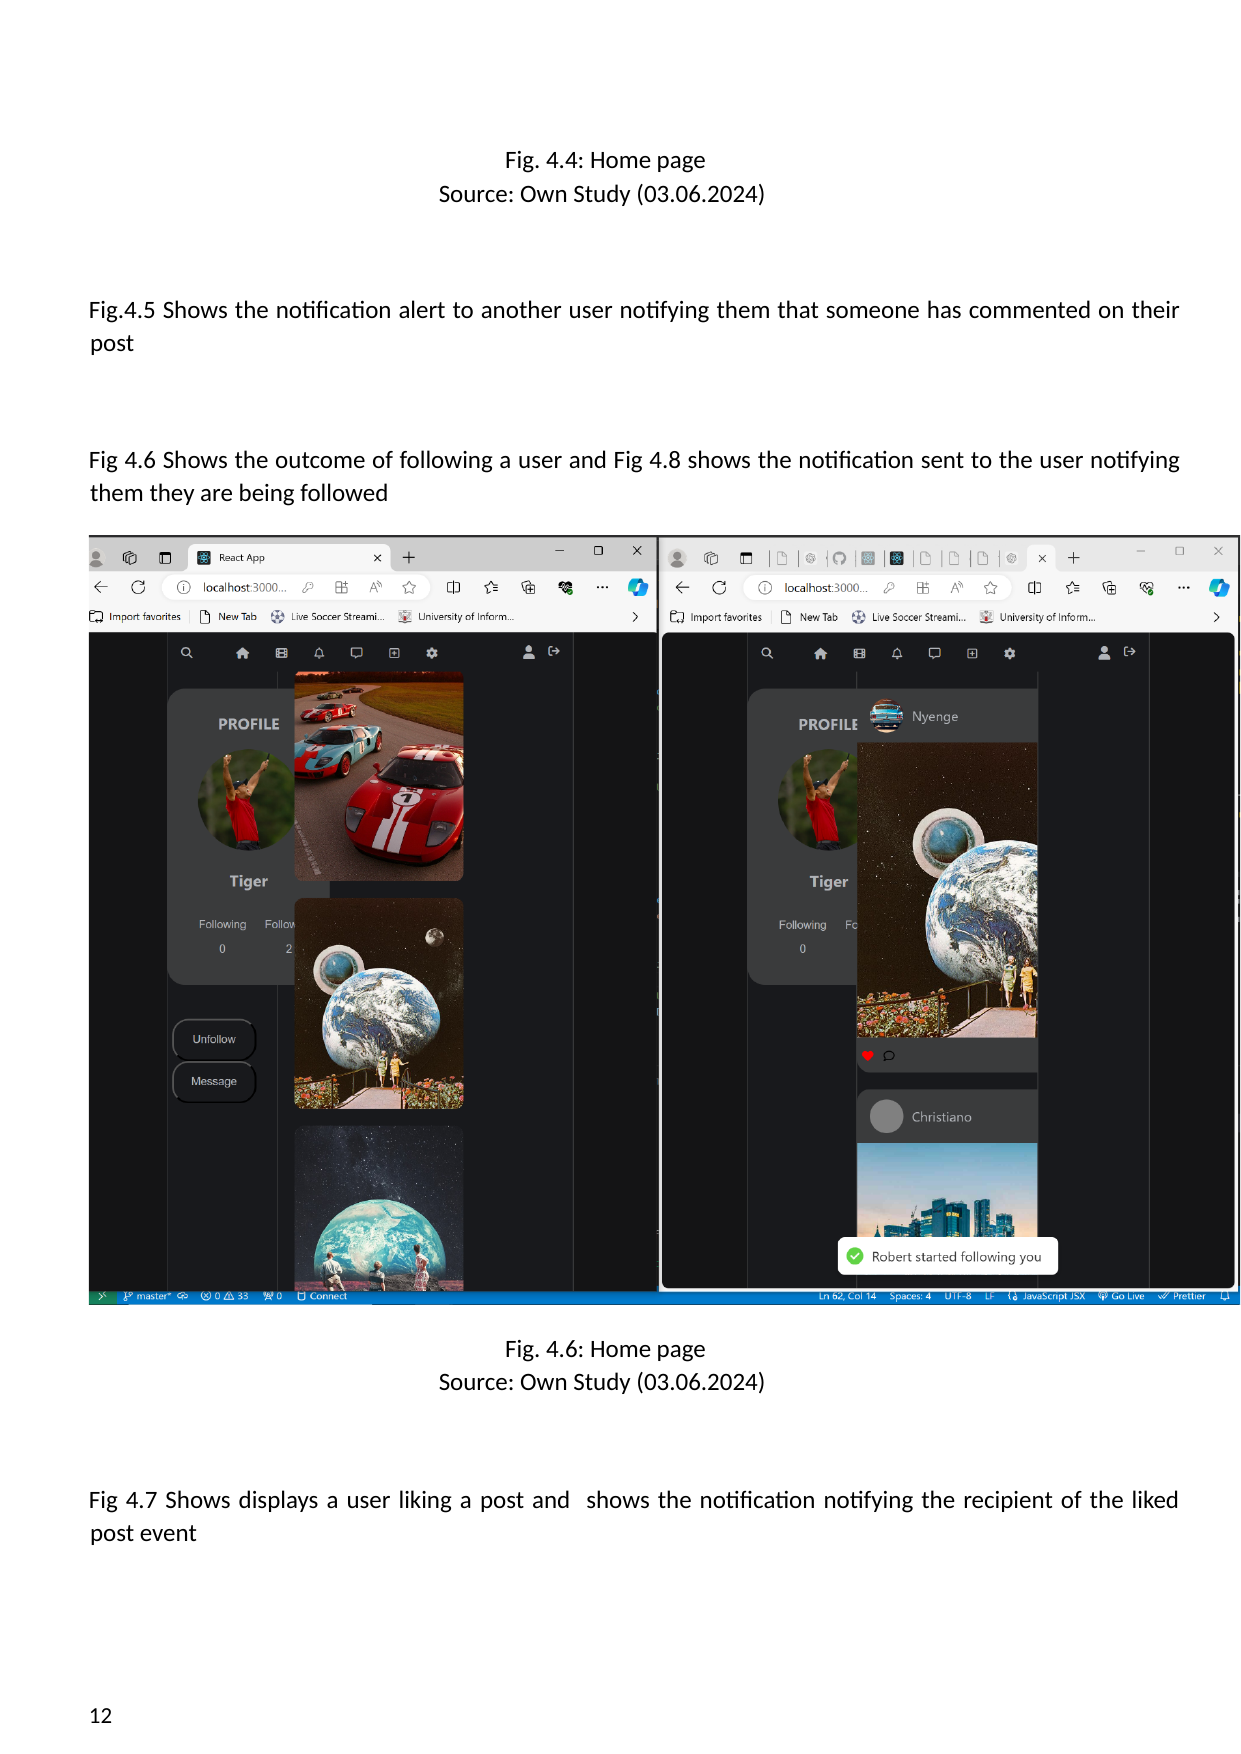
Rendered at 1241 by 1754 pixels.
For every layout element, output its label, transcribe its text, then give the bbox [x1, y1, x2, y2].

text Source: Own Study (03.06.2024) [78, 178, 1126, 208]
text Fig 4.7 Shows displays a user liking a post and shows the notification notifying the recipient of the liked post event [89, 1484, 1181, 1548]
text Fig. 4.6: Home page [78, 1333, 1133, 1363]
text Fig 4.6 Shows the outcome of following a user and Fig 4.8 shows the notification sent to the user notifying them they are being followed [89, 444, 1181, 507]
text Source: Own Study (03.06.2024) [78, 1366, 1126, 1397]
text Fig. 4.4: Home page [78, 144, 1133, 175]
text Fig.4.5 Shows the notification alert to another user notifying them that someone has commented on their post [89, 294, 1181, 358]
picture [88, 535, 1241, 1305]
